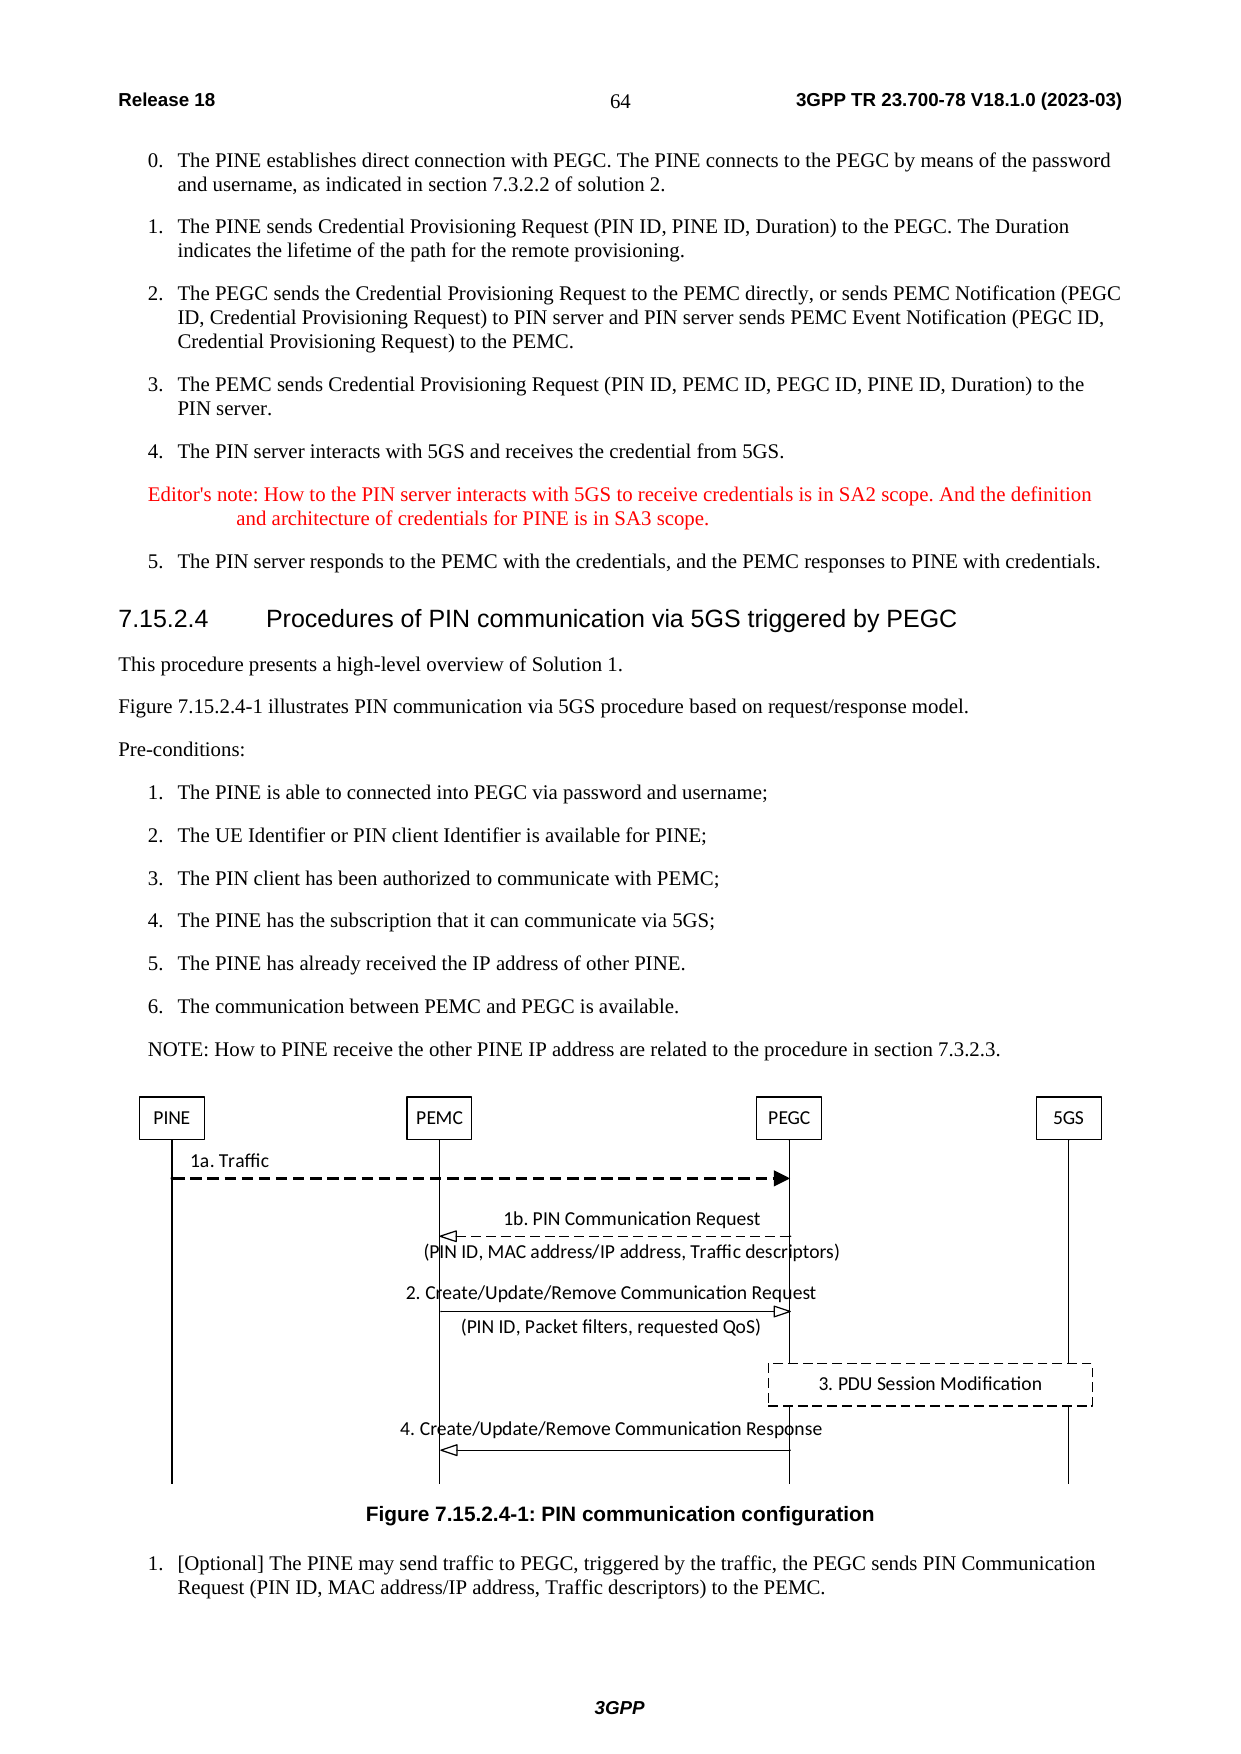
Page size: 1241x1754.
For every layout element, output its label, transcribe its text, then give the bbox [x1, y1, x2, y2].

text 6. The communication between PEMC and PEGC is available. [148, 994, 1122, 1018]
text 3. The PEMC sends Credential Provisioning Request (PIN ID, PEMC ID, PEGC ID, PINE ID, Duration) to the PIN server. [148, 372, 1122, 420]
text Editor's note: How to the PIN server interacts with 5GS to receive credentials is in SA2 scope. And the definition and architecture of credentials for PINE is in SA3 scope. [148, 482, 1122, 530]
text 2. The UE Identifier or PIN client Identifier is available for PINE; [148, 823, 1122, 847]
text 7.15.2.4 Procedures of PIN communication via 5GS triggered by PEGC [118, 604, 1122, 633]
text 5. The PIN server responds to the PEMC with the credentials, and the PEMC responses to PINE with credentials. [148, 549, 1122, 573]
text 4. The PIN server interacts with 5GS and receives the credential from 5GS. [148, 439, 1122, 463]
text Pre-conditions: [118, 737, 1122, 761]
text NOTE: How to PINE receive the other PINE IP address are related to the procedure in section 7.3.2.3. [148, 1037, 1122, 1061]
text Figure 7.15.2.4-1: PIN communication configuration [118, 1502, 1122, 1526]
text 2. The PEGC sends the Credential Provisioning Request to the PEMC directly, or sends PEMC Notification (PEGC ID, Credential Provisioning Request) to PIN server and PIN server sends PEMC Event Notification (PEGC ID, Credential Provisioning Request) to the PEMC. [148, 281, 1122, 353]
text 3. The PIN client has been authorized to communicate with PEMC; [148, 866, 1122, 890]
text 1. [Optional] The PINE may send traffic to PEGC, triggered by the traffic, the PEGC sends PIN Communication Request (PIN ID, MAC address/IP address, Traffic descriptors) to the PEMC. [148, 1551, 1122, 1599]
text Figure 7.15.2.4-1 illustrates PIN communication via 5GS procedure based on request/response model. [118, 694, 1122, 718]
text 4. The PINE has the subscription that it can communicate via 5GS; [148, 908, 1122, 932]
text 5. The PINE has already received the IP address of other PINE. [148, 951, 1122, 975]
text This procedure presents a high-level overview of Solution 1. [118, 652, 1122, 676]
text 1. The PINE sends Credential Provisioning Request (PIN ID, PINE ID, Duration) to the PEGC. The Duration indicates the lifetime of the path for the remote provisioning. [148, 214, 1122, 262]
text 0. The PINE establishes direct connection with PEGC. The PINE connects to the PEGC by means of the password and username, as indicated in section 7.3.2.2 of solution 2. [148, 147, 1122, 196]
text 1. The PINE is able to connected into PEGC via password and username; [148, 780, 1122, 804]
